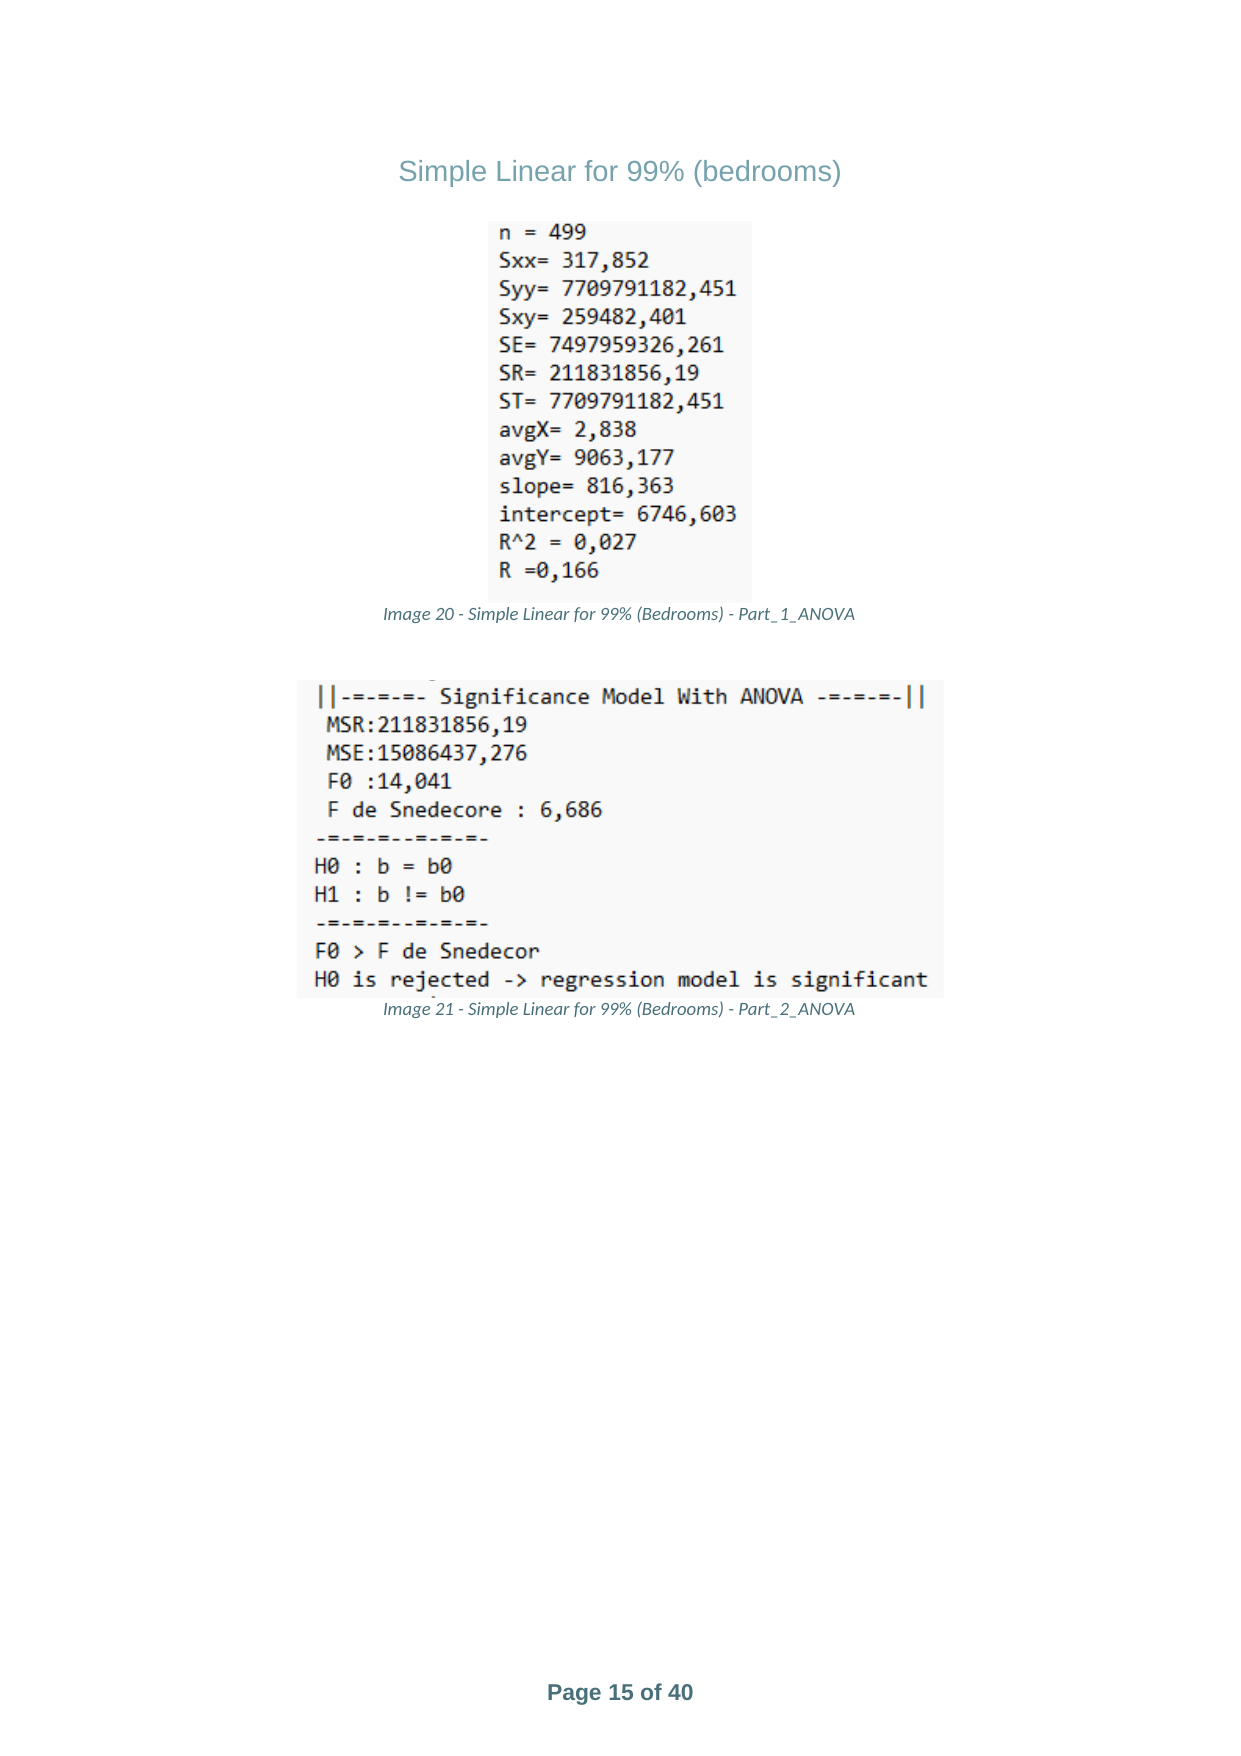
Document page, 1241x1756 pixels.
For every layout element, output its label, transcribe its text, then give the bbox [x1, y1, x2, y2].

picture [296, 680, 944, 998]
text Image 21 - Simple Linear for 99% (Bedrooms) - Part_2_ANOVA [112, 997, 1128, 1020]
subtitle Simple Linear for 99% (bedrooms) [112, 154, 1128, 188]
picture [488, 221, 753, 603]
text Image 20 - Simple Linear for 99% (Bedrooms) - Part_1_ANOVA [112, 603, 1128, 626]
